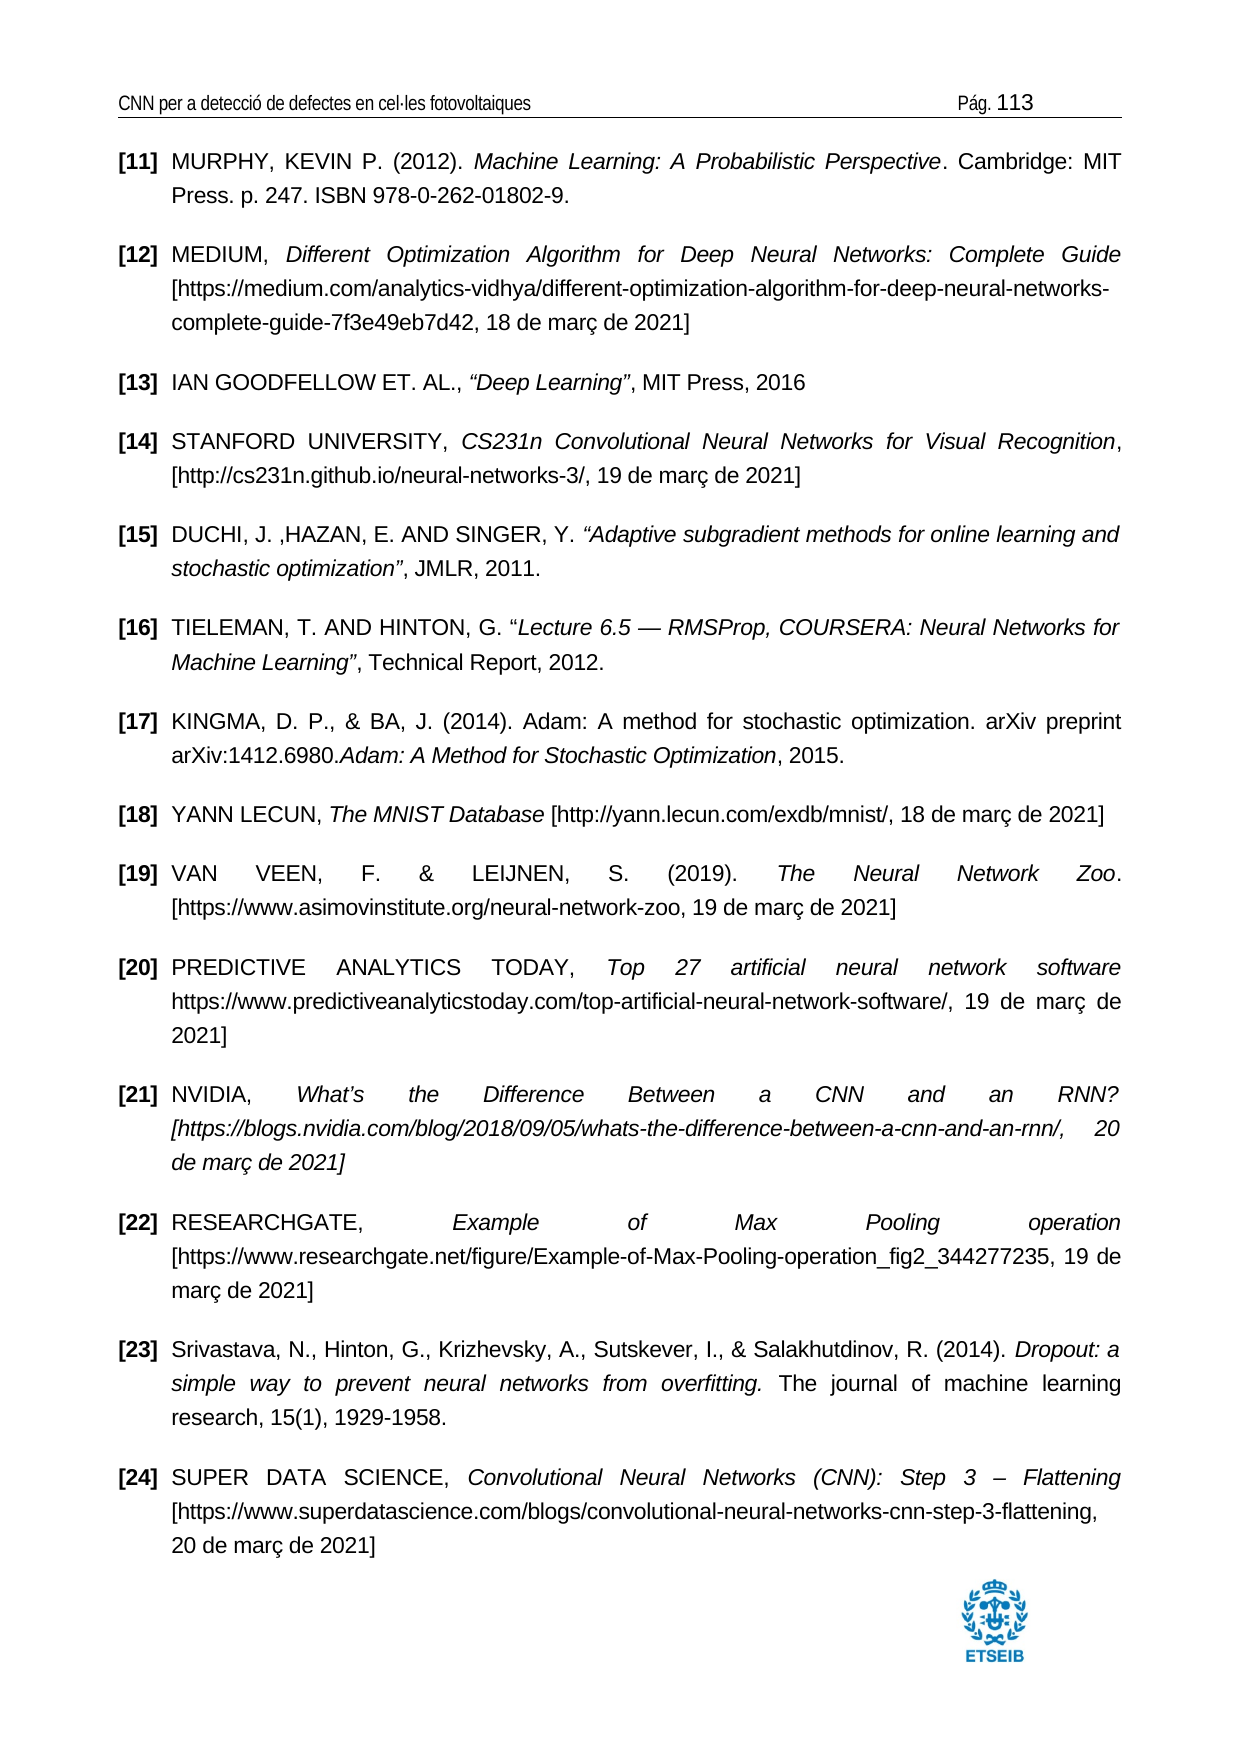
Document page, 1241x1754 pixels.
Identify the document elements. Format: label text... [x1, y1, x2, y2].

list PREDICTIVE ANALYTICS TODAY, Top 27 artificial neural network software https://www.predictiveanalyticstoday.com/top-artificial-neural-network-software/, 19 de març de 2021] [118, 953, 1122, 1048]
picture [955, 1576, 1030, 1666]
list DUCHI, J. ,HAZAN, E. AND SINGER, Y. “Adaptive subgradient methods for online learning and stochastic optimization”, JMLR, 2011. [118, 521, 1122, 582]
list NVIDIA, What’s the Difference Between a CNN and an RNN? [https://blogs.nvidia.com/blog/2018/09/05/whats-the-difference-between-a-cnn-and-an-rnn/, 20 de març de 2021] [118, 1081, 1122, 1176]
list YANN LECUN, The MNIST Database [http://yann.lecun.com/exdb/mnist/, 18 de març de 2021] [118, 801, 1122, 827]
list KINGMA, D. P., & BA, J. (2014). Adam: A method for stochastic optimization. arXiv preprint arXiv:1412.6980.Adam: A Method for Stochastic Optimization, 2015. [118, 708, 1122, 768]
list IAN GOODFELLOW ET. AL., “Deep Learning”, MIT Press, 2016 [118, 368, 1122, 395]
list TIELEMAN, T. AND HINTON, G. “Lecture 6.5 — RMSProp, COURSERA: Neural Networks for Machine Learning”, Technical Report, 2012. [118, 614, 1122, 675]
list VAN VEEN, F. & LEIJNEN, S. (2019). The Neural Network Zoo. [https://www.asimovinstitute.org/neural-network-zoo, 19 de març de 2021] [118, 860, 1122, 921]
list MEDIUM, Different Optimization Algorithm for Deep Neural Networks: Complete Guide [https://medium.com/analytics-vidhya/different-optimization-algorithm-for-deep-neural-networks-complete-guide-7f3e49eb7d42, 18 de març de 2021] [118, 241, 1122, 336]
list Srivastava, N., Hinton, G., Krizhevsky, A., Sutskever, I., & Salakhutdinov, R. (2014). Dropout: a simple way to prevent neural networks from overfitting. The journal of machine learning research, 15(1), 1929-1958. [118, 1336, 1122, 1431]
list SUPER DATA SCIENCE, Convolutional Neural Networks (CNN): Step 3 – Flattening [https://www.superdatascience.com/blogs/convolutional-neural-networks-cnn-step-3-flattening, 20 de març de 2021] [118, 1463, 1122, 1558]
list MURPHY, KEVIN P. (2012). Machine Learning: A Probabilistic Perspective. Cambridge: MIT Press. p. 247. ISBN 978-0-262-01802-9. [118, 148, 1122, 208]
list STANFORD UNIVERSITY, CS231n Convolutional Neural Networks for Visual Recognition, [http://cs231n.github.io/neural-networks-3/, 19 de març de 2021] [118, 428, 1122, 488]
list RESEARCHGATE, Example of Max Pooling operation [https://www.researchgate.net/figure/Example-of-Max-Pooling-operation_fig2_344277235, 19 de març de 2021] [118, 1208, 1122, 1303]
